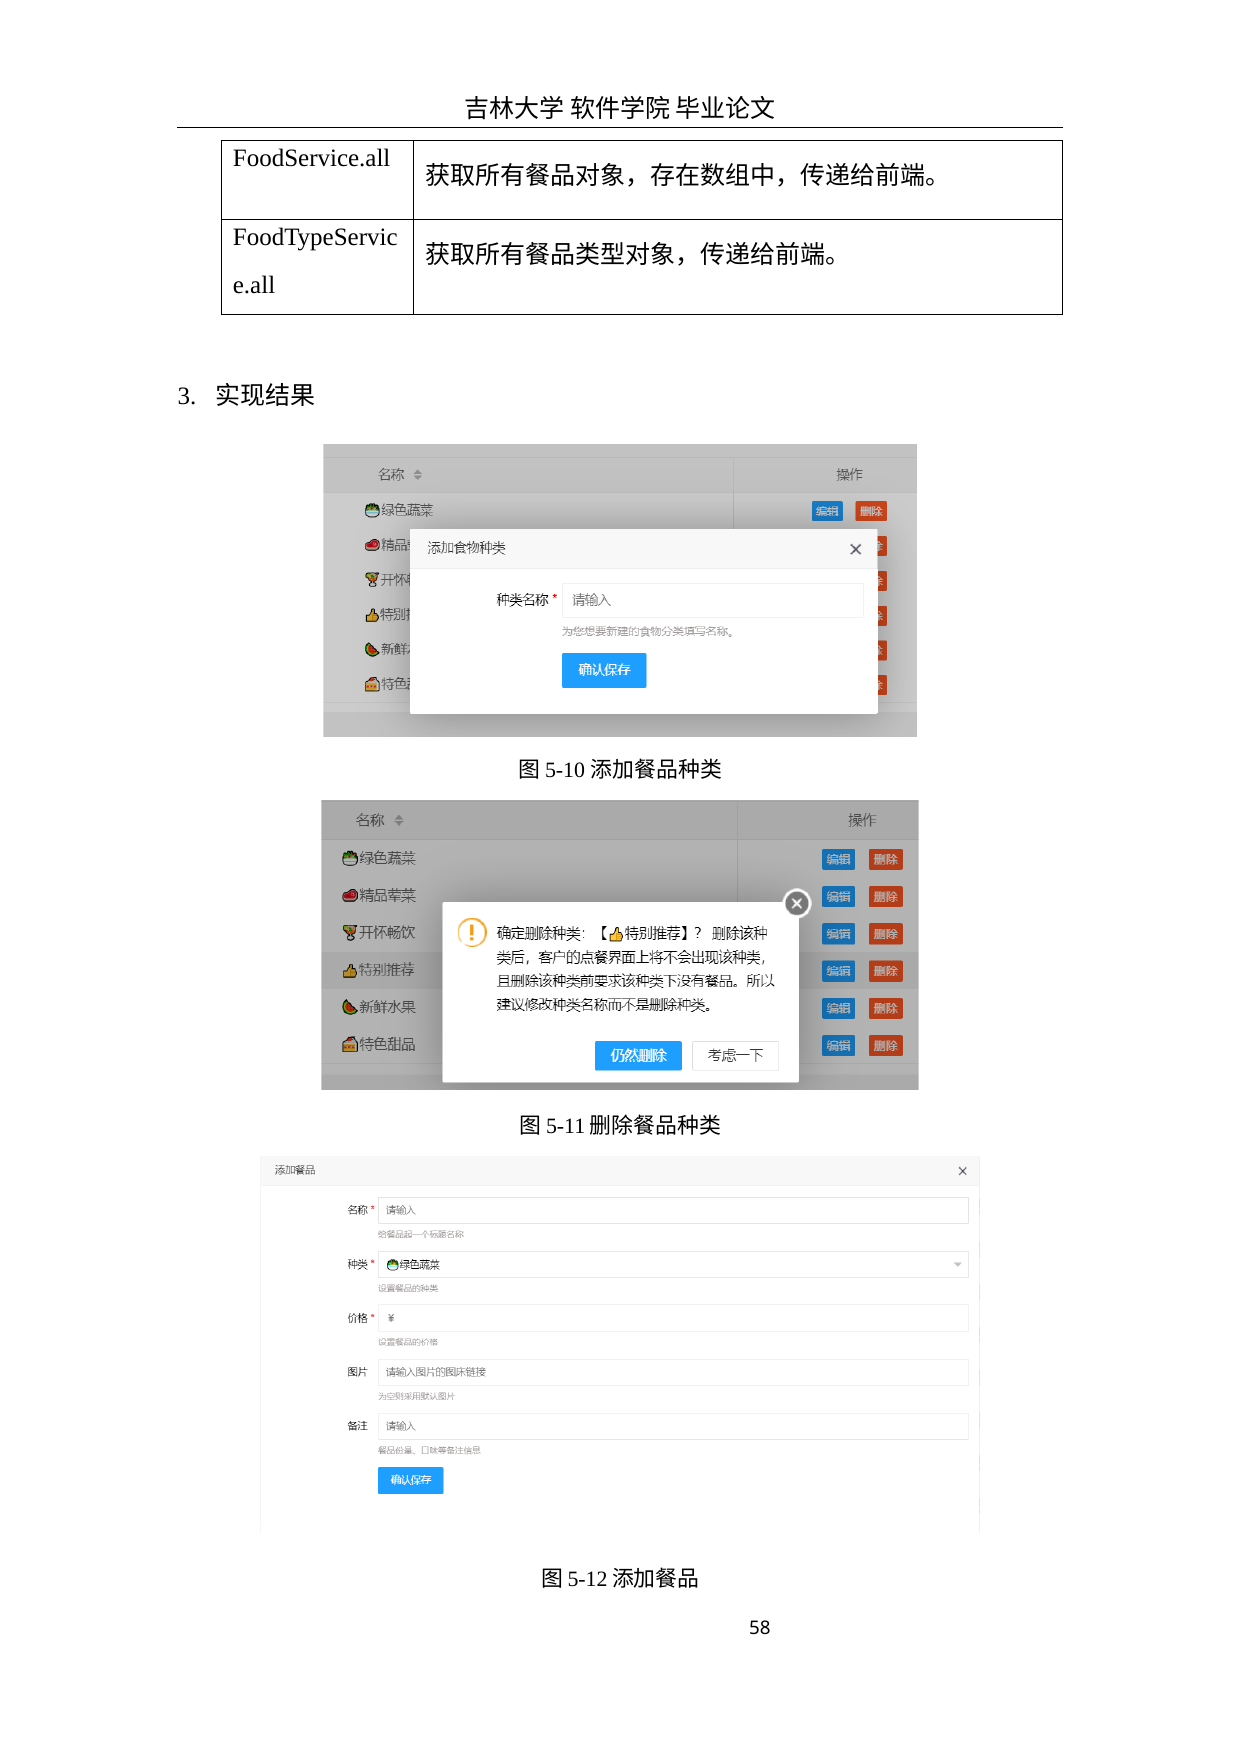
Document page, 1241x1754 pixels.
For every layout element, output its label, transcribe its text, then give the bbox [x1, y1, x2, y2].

table_cell 获取所有餐品对象，存在数组中，传递给前端。 [414, 141, 1062, 219]
text 图5-12添加餐品 [177, 1561, 1063, 1593]
table_cell FoodTypeService.all [222, 220, 413, 313]
picture [323, 444, 917, 737]
table_cell 获取所有餐品类型对象，传递给前端。 [414, 220, 1062, 313]
picture [260, 1156, 980, 1533]
table_cell FoodService.all [222, 141, 413, 219]
text 图5-11删除餐品种类 [177, 1108, 1063, 1140]
text 图5-10 添加餐品种类 [177, 752, 1063, 784]
list 实现结果 [177, 361, 1063, 426]
picture [321, 800, 919, 1090]
